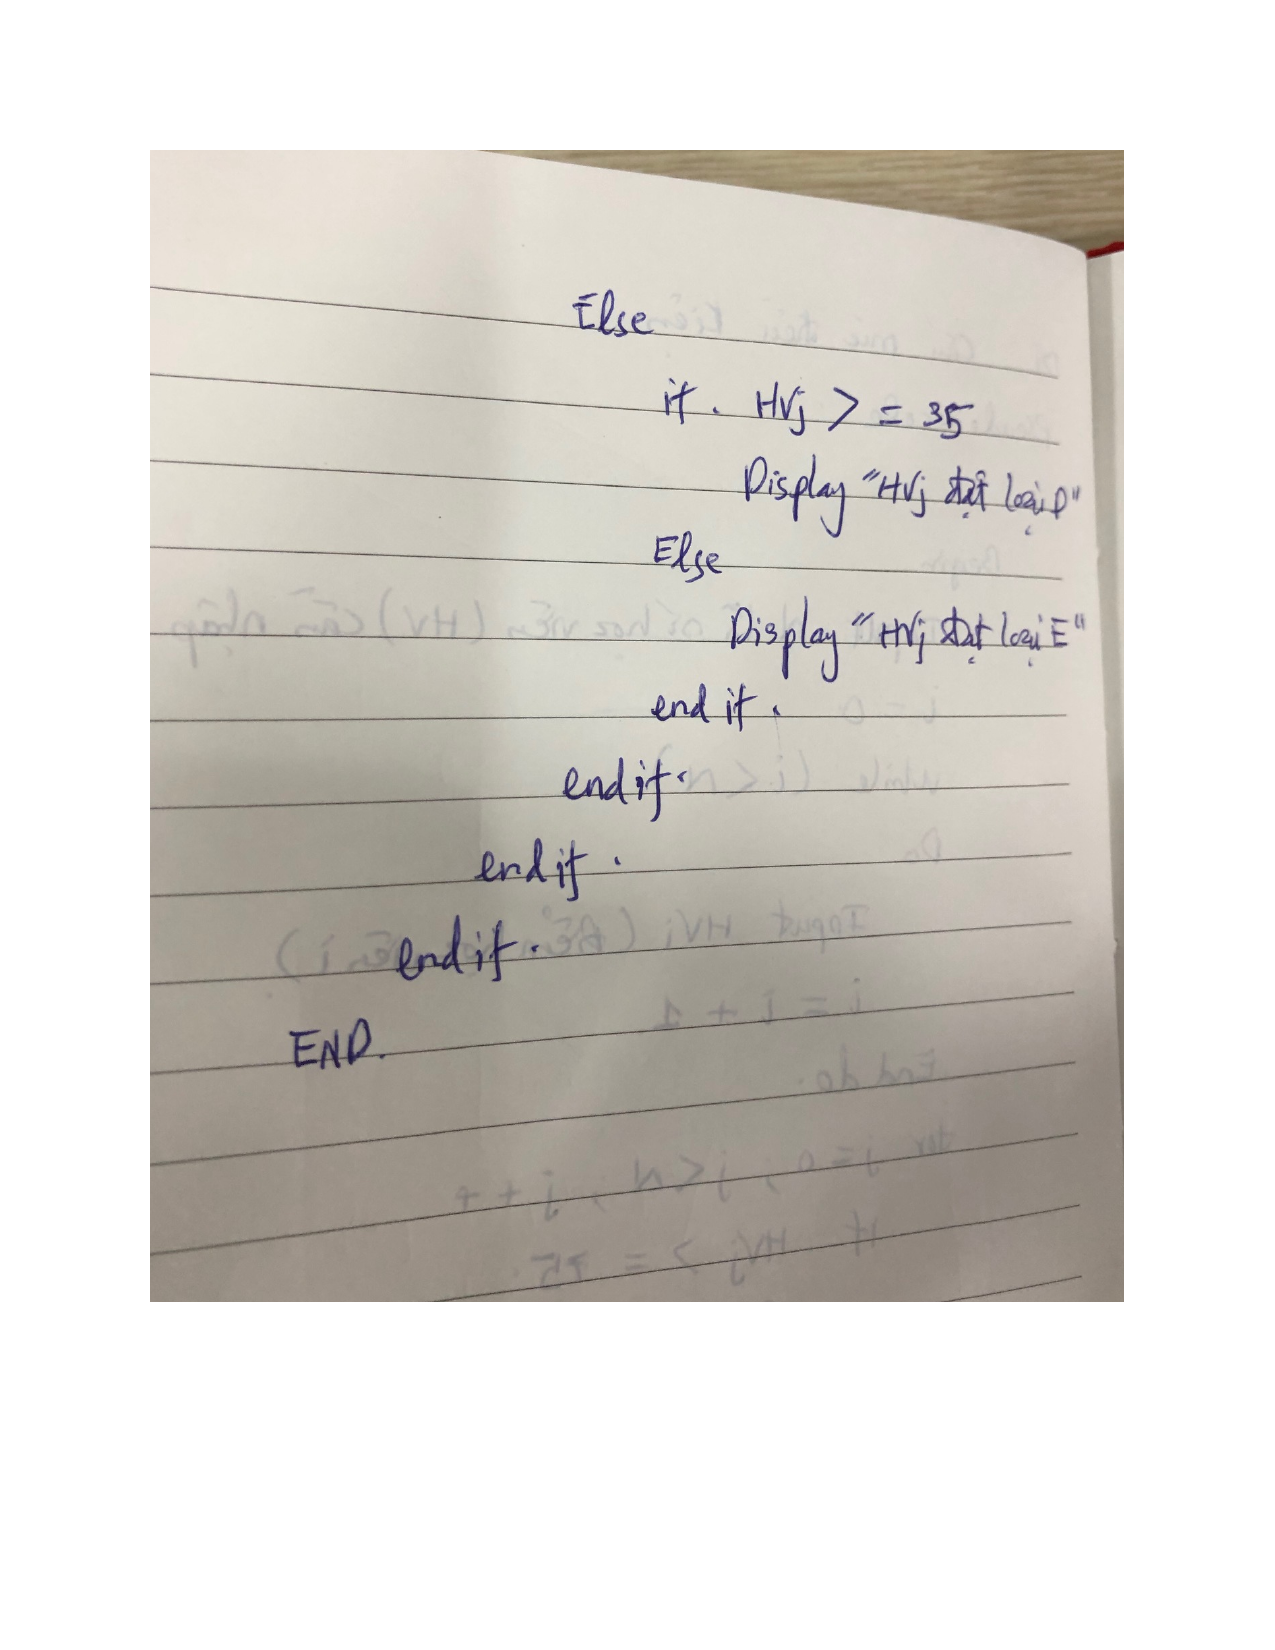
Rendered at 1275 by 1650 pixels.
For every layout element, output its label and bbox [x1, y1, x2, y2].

picture [150, 150, 1124, 1302]
